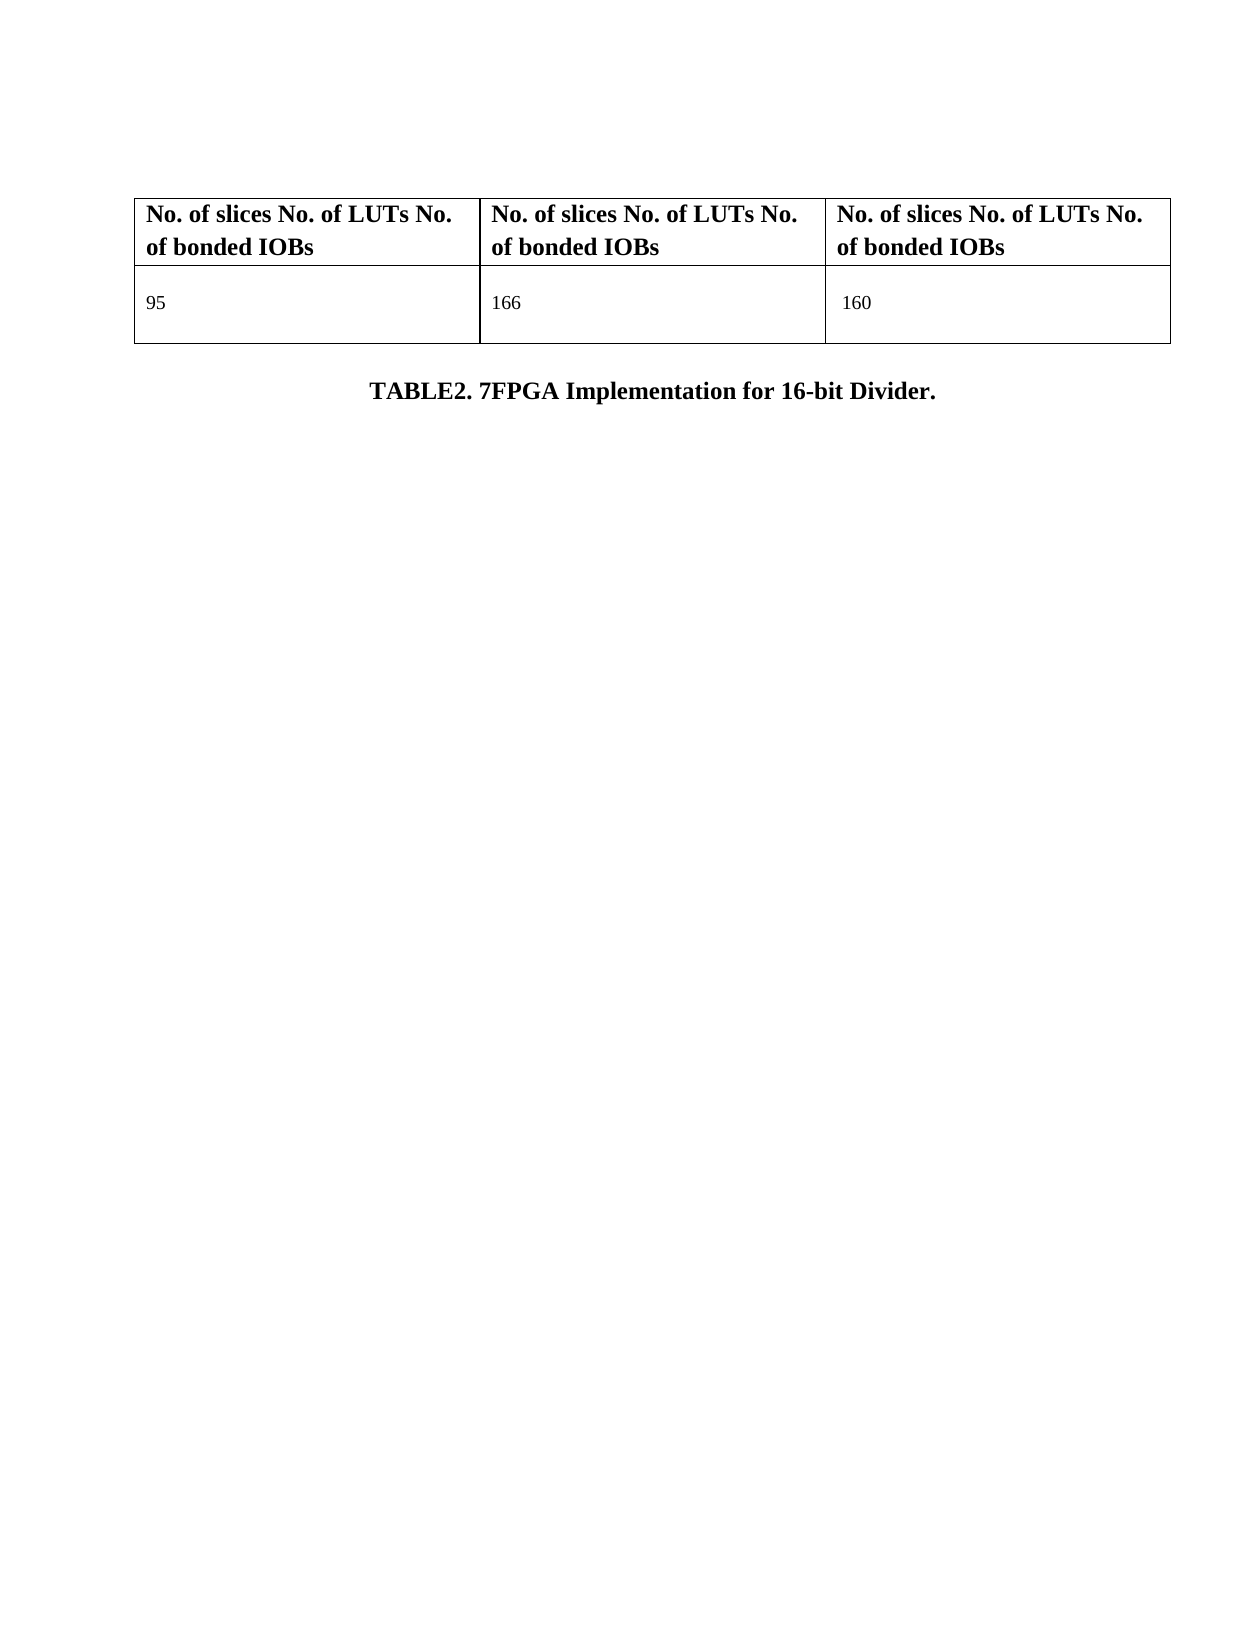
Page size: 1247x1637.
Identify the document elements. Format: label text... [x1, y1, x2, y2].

table_header No. of slices No. of LUTs No. of bonded IOBs [826, 199, 1170, 265]
table_cell 160 [826, 266, 1170, 342]
table_cell 166 [481, 266, 825, 342]
table_cell 95 [135, 266, 479, 342]
table_header No. of slices No. of LUTs No. of bonded IOBs [135, 199, 479, 265]
table_header No. of slices No. of LUTs No. of bonded IOBs [481, 199, 825, 265]
